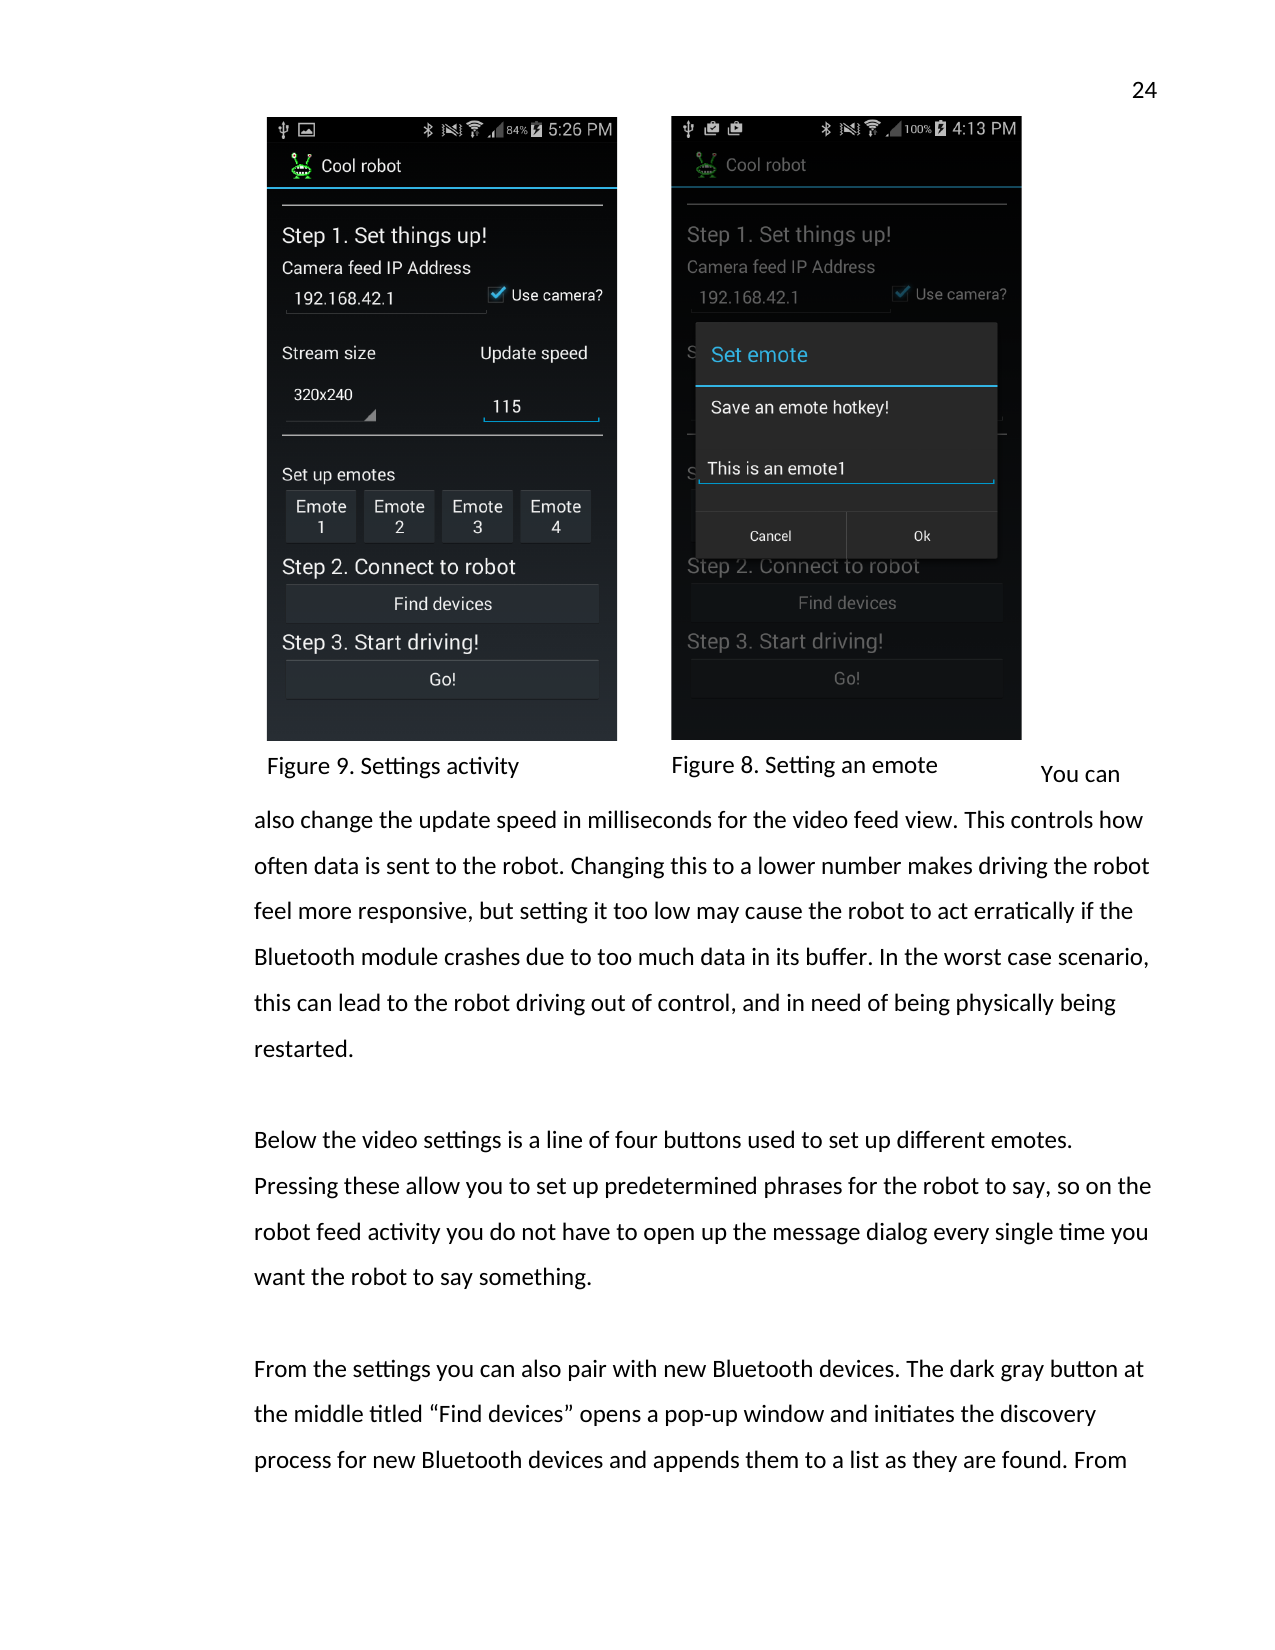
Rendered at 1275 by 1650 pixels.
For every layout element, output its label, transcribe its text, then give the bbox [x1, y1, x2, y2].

picture [266, 117, 618, 741]
text You can also change the update speed in milliseconds for the video feed view. This controls how often data is sent to the robot. Changing this to a lower number makes driving the robot feel more responsive, but setting it too low may cause the robot to act erratically if the Bluetooth module crashes due to too much data in its buffer. In the worst case scenario, this can lead to the robot driving out of control, and in need of being physically being restarted. [254, 758, 1157, 1063]
text Below the video settings is a line of four buttons used to set up different emotes. Pressing these allow you to set up predetermined phrases for the robot to say, so on the robot feed activity you do not have to open up the message dialog every single time you want the robot to say something. [254, 1124, 1157, 1292]
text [254, 1353, 1157, 1475]
picture [671, 116, 1022, 740]
